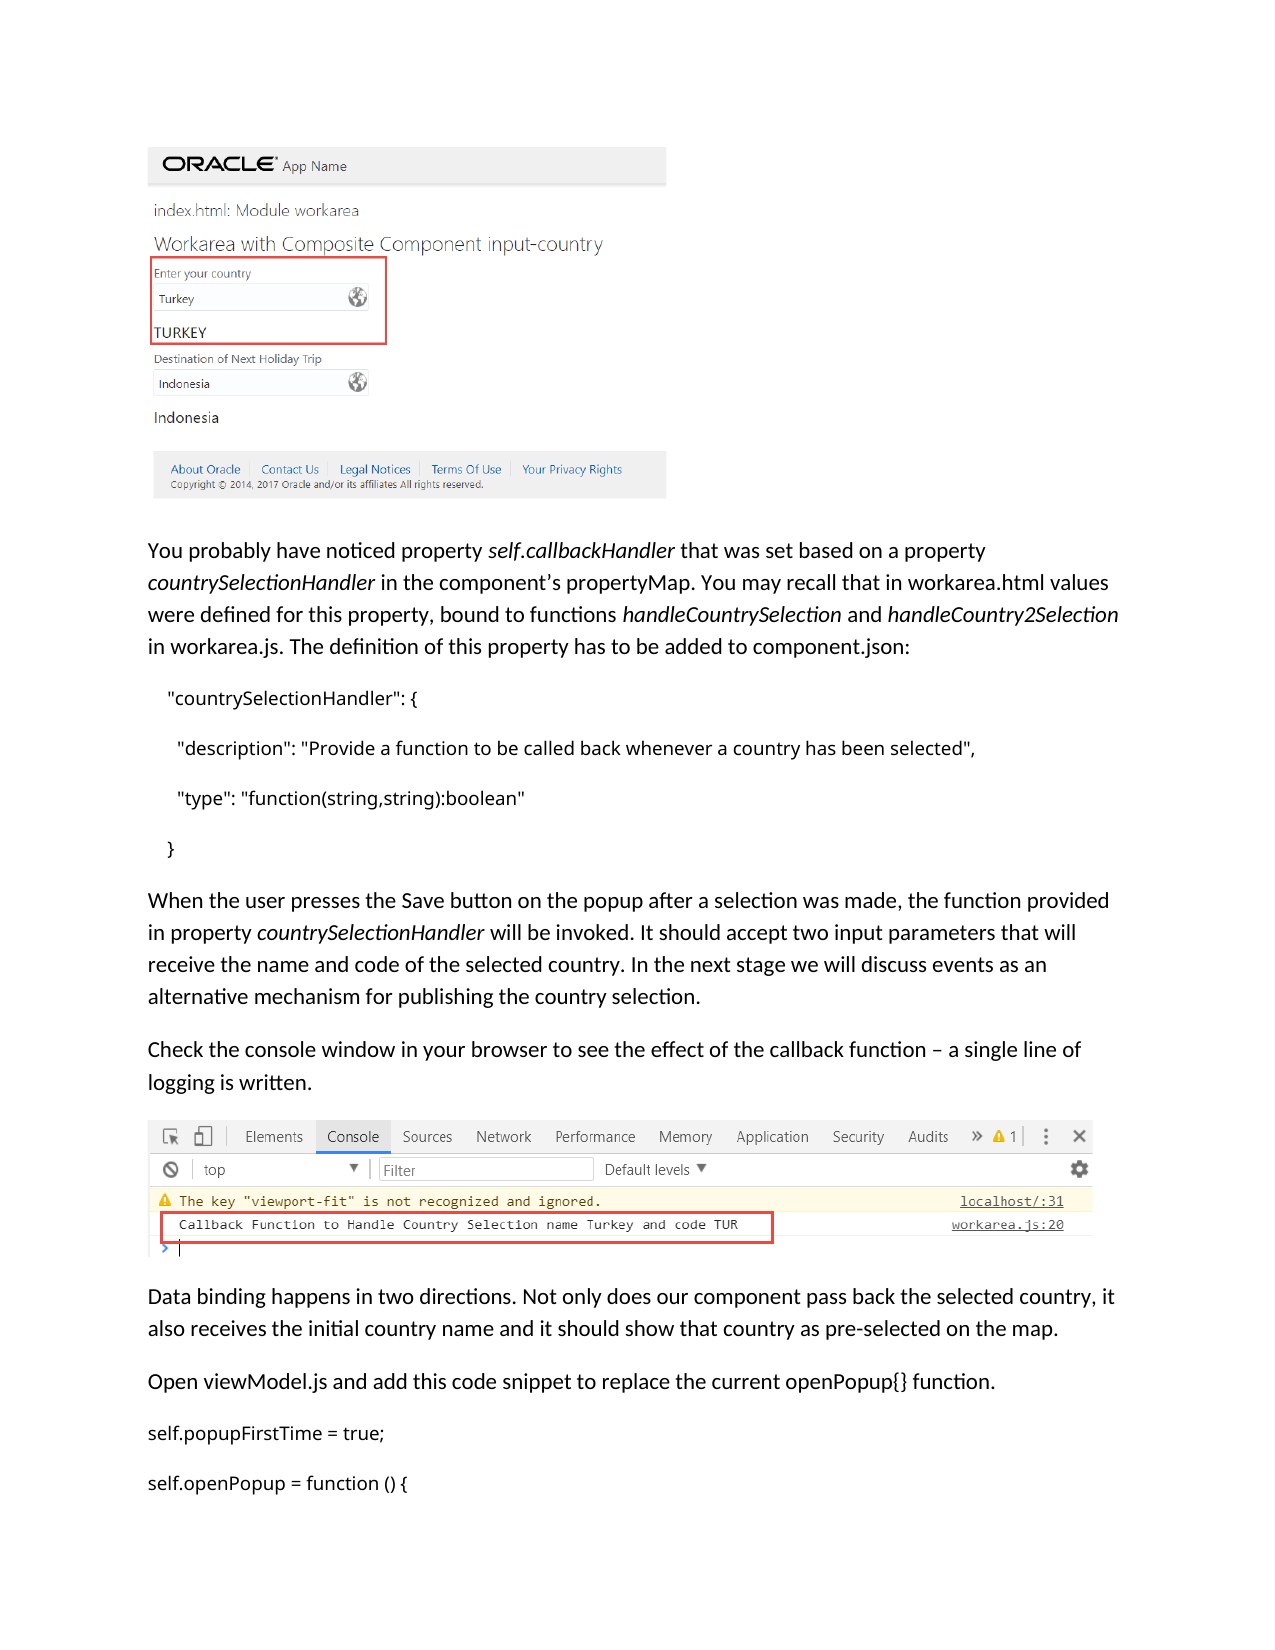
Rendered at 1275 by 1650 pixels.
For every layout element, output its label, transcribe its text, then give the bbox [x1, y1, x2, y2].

picture [147, 1120, 1093, 1257]
text Open viewModel.js and add this code snippet to replace the current openPopup{} function. [148, 1367, 1127, 1395]
text Check the console window in your browser to see the effect of the callback function – a single line of logging is written. [148, 1035, 1127, 1096]
text self.popupFirstTime = true; [148, 1420, 1127, 1446]
text "type": "function(string,string):boolean" [148, 786, 1127, 811]
text "description": "Provide a function to be called back whenever a country has been selected", [148, 736, 1127, 761]
text } [148, 836, 1127, 861]
text Data binding happens in two directions. Not only does our component pass back the selected country, it also receives the initial country name and it should show that country as pre-selected on the map. [148, 1282, 1127, 1342]
text "countrySelectionHandler": { [148, 685, 1127, 711]
text self.openPopup = function () { [148, 1470, 1127, 1496]
picture [147, 147, 667, 511]
text You probably have noticed property self.callbackHandler that was set based on a property countrySelectionHandler in the component’s propertyMap. You may recall that in workarea.html values were defined for this property, bound to functions handleCountrySelection and handleCountry2Selection in workarea.js. The definition of this property has to be added to component.json: [148, 536, 1127, 660]
text When the user presses the Save button on the popup after a selection was made, the function provided in property countrySelectionHandler will be invoked. It should accept two input parameters that will receive the name and code of the selected country. In the next stage we will discuss events as an alternative mechanism for publishing the country selection. [148, 886, 1127, 1010]
